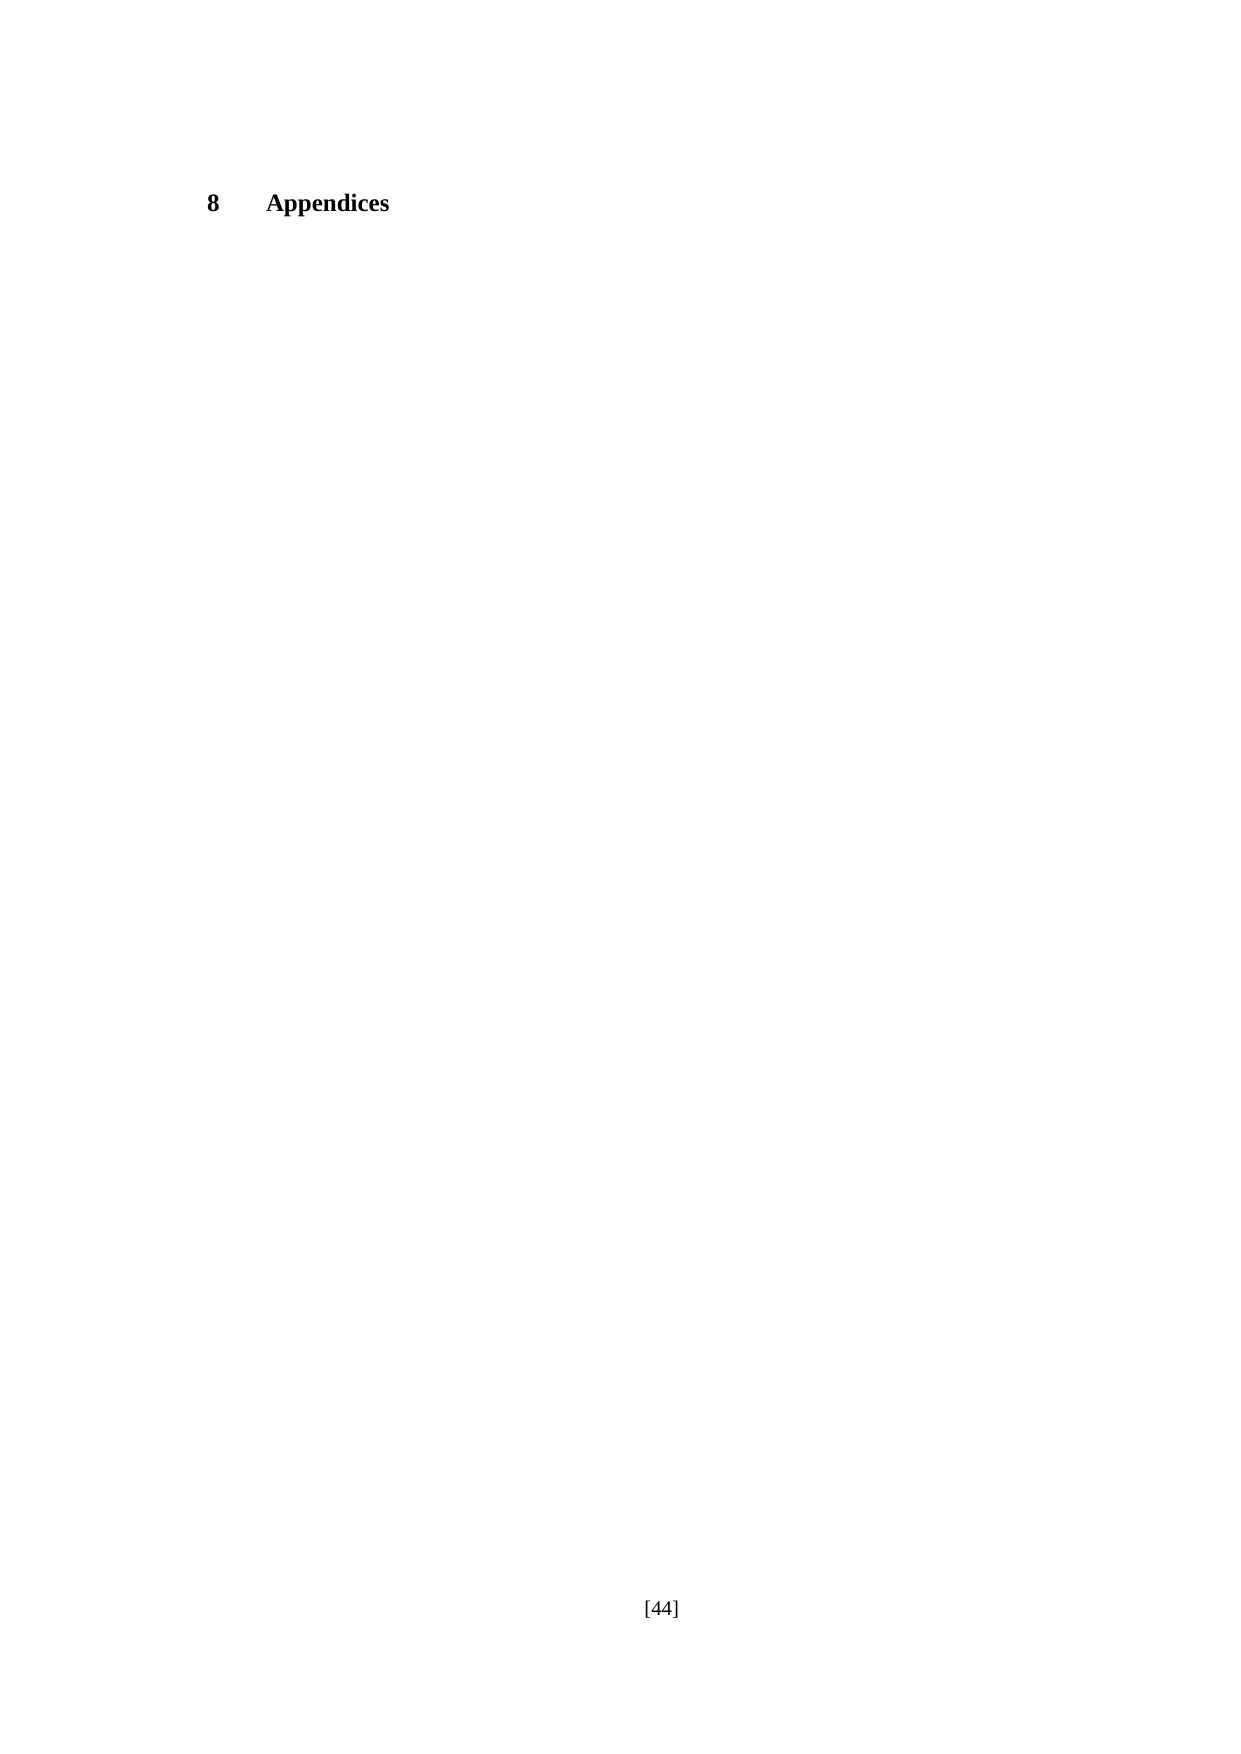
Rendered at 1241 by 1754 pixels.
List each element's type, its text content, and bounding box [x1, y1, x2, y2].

subtitle Appendices [207, 185, 1092, 216]
